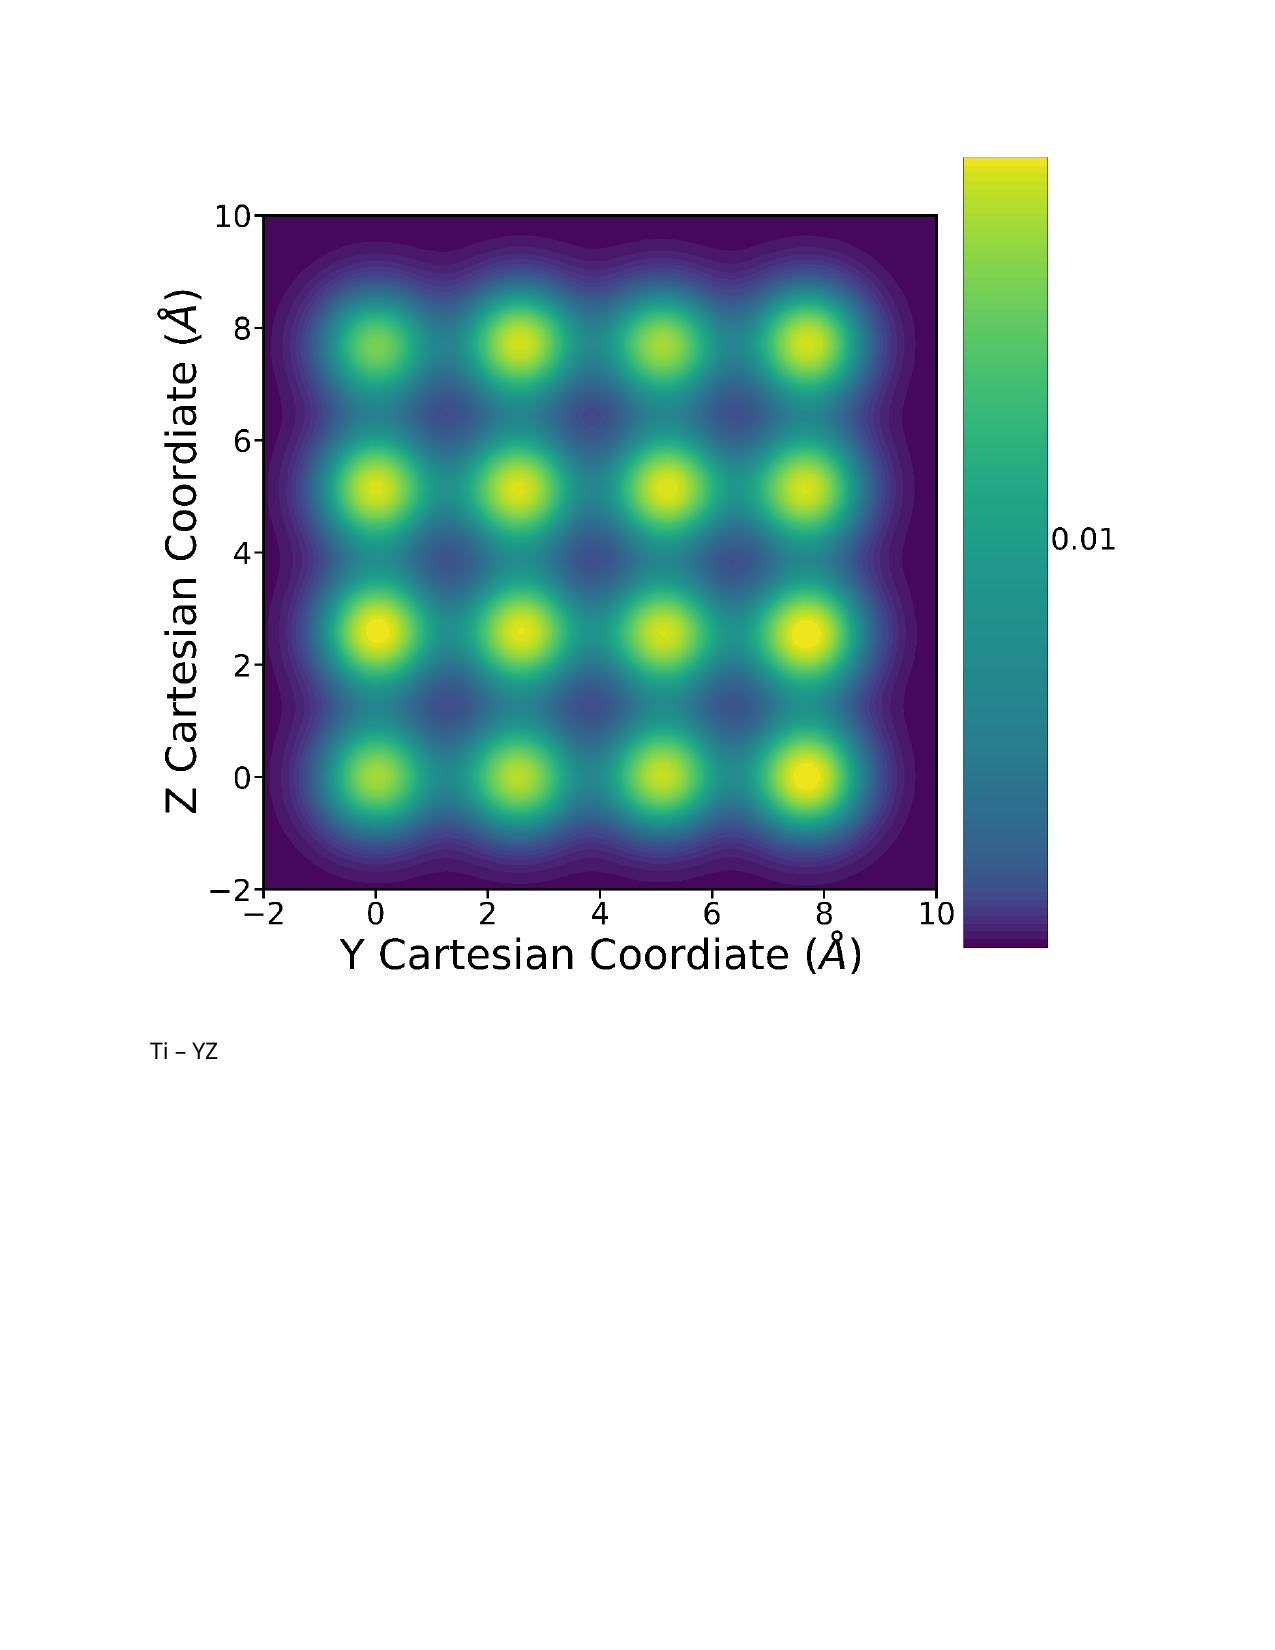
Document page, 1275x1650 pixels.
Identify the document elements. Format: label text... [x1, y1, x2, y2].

text Ti – YZ [150, 1035, 1125, 1066]
picture [150, 150, 1125, 1017]
